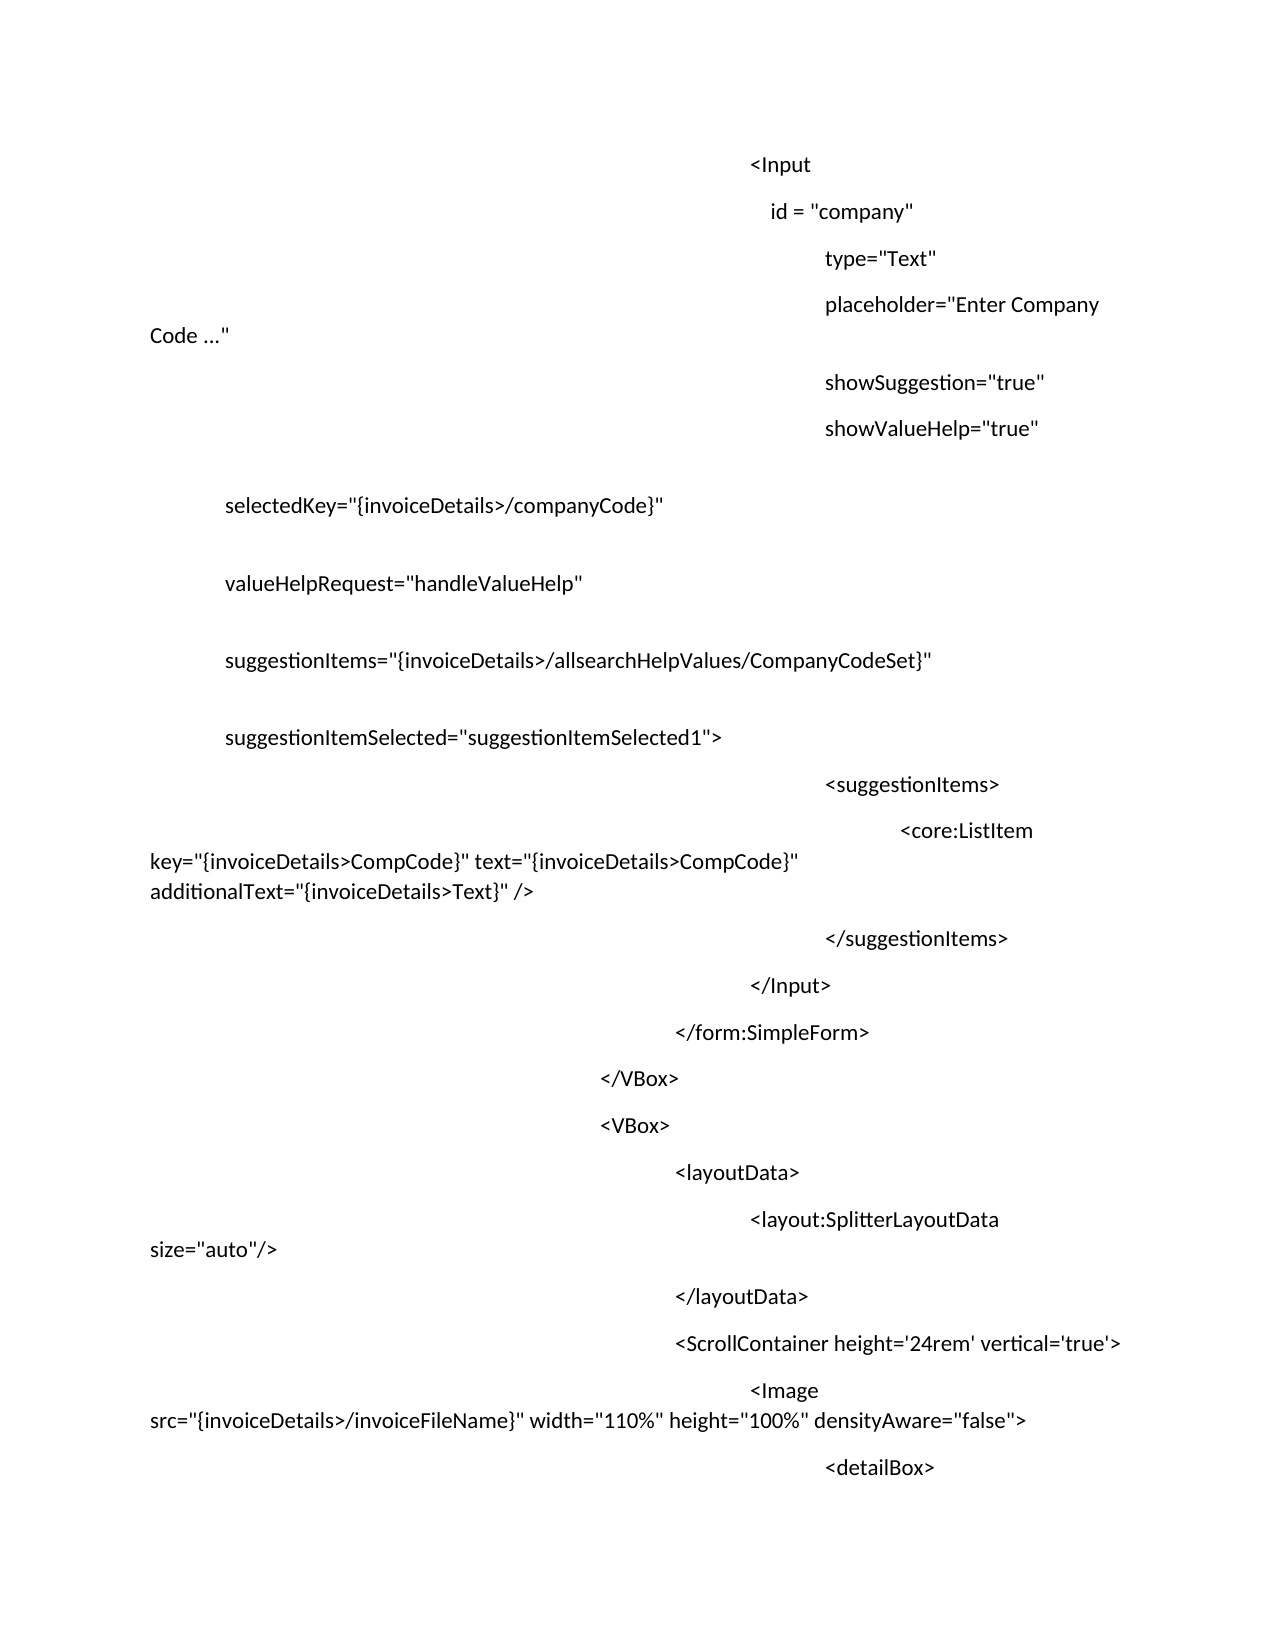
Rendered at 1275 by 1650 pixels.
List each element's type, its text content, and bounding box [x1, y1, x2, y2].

text <ScrollContainer height='24rem' vertical='true'> [150, 1329, 1125, 1357]
text </form:SimpleForm> [150, 1018, 1125, 1046]
text <Input [150, 150, 1125, 178]
text showValueHelp="true" [150, 414, 1125, 443]
text </Input> [150, 971, 1125, 999]
text suggestionItemSelected="suggestionItemSelected1"> [150, 693, 1125, 751]
text valueHelpRequest="handleValueHelp" [150, 538, 1125, 597]
text <Image src="{invoiceDetails>/invoiceFileName}" width="110%" height="100%" densityAware="false"> [150, 1376, 1125, 1434]
text type="Text" [150, 244, 1125, 272]
text showSuggestion="true" [150, 368, 1125, 396]
text </layoutData> [150, 1282, 1125, 1310]
text </suggestionItems> [150, 924, 1125, 952]
text placeholder="Enter Company Code ..." [150, 291, 1125, 349]
text <layoutData> [150, 1158, 1125, 1186]
text <VBox> [150, 1111, 1125, 1139]
text <suggestionItems> [150, 770, 1125, 798]
text <detailBox> [150, 1453, 1125, 1481]
text <core:ListItem key="{invoiceDetails>CompCode}" text="{invoiceDetails>CompCode}" additionalText="{invoiceDetails>Text}" /> [150, 817, 1125, 905]
text id = "company" [150, 197, 1125, 225]
text </VBox> [150, 1064, 1125, 1093]
text suggestionItems="{invoiceDetails>/allsearchHelpValues/CompanyCodeSet}" [150, 616, 1125, 674]
text <layout:SplitterLayoutData size="auto"/> [150, 1205, 1125, 1263]
text selectedKey="{invoiceDetails>/companyCode}" [150, 461, 1125, 520]
